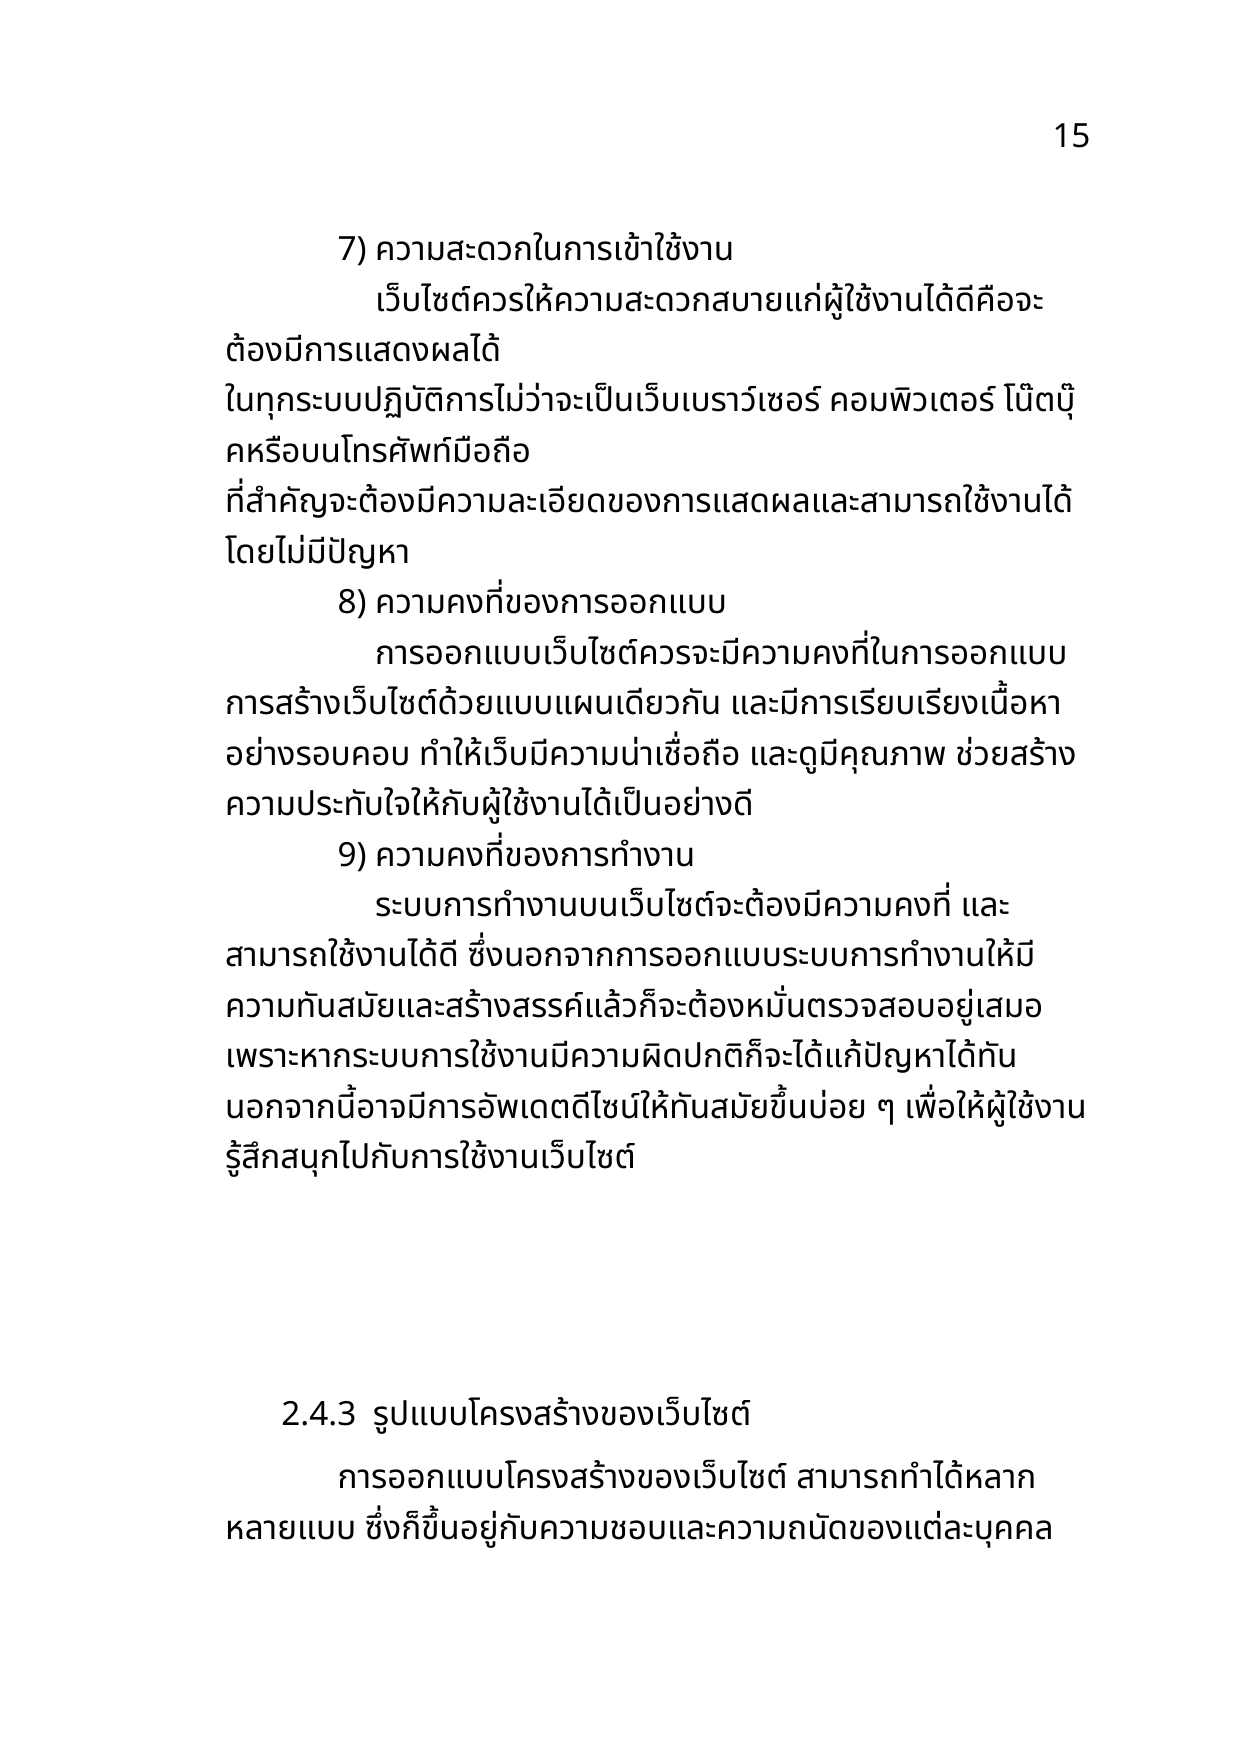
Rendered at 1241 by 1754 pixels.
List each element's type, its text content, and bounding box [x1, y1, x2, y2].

list ความคงที่ของการทำงาน [337, 830, 1090, 881]
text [225, 1453, 1090, 1554]
text ระบบการทำงานบนเว็บไซต์จะต้องมีความคงที่ และสามารถใช้งานได้ดี ซึ่งนอกจากการออกแบบระบบการทำงานให้มีความทันสมัยและสร้างสรรค์แล้วก็จะต้องหมั่นตรวจสอบอยู่เสมอ เพราะหากระบบการใช้งานมีความผิดปกติก็จะได้แก้ปัญหาได้ทัน นอกจากนี้อาจมีการอัพเดตดีไซน์ให้ทันสมัยขึ้นบ่อย ๆ เพื่อให้ผู้ใช้งานรู้สึกสนุกไปกับการใช้งานเว็บไซต์ [225, 881, 1090, 1183]
list ความคงที่ของการออกแบบ [337, 578, 1090, 629]
text เว็บไซต์ควรให้ความสะดวกสบายแก่ผู้ใช้งานได้ดีคือจะต้องมีการแสดงผลได้ ในทุกระบบปฏิบัติการไม่ว่าจะเป็นเว็บเบราว์เซอร์ คอมพิวเตอร์ โน๊ตบุ๊คหรือบนโทรศัพท์มือถือ ที่สำคัญจะต้องมีความละเอียดของการแสดผลและสามารถใช้งานได้โดยไม่มีปัญหา [225, 276, 1090, 578]
text การออกแบบเว็บไซต์ควรจะมีความคงที่ในการออกแบบ การสร้างเว็บไซต์ด้วยแบบแผนเดียวกัน และมีการเรียบเรียงเนื้อหาอย่างรอบคอบ ทำให้เว็บมีความน่าเชื่อถือ และดูมีคุณภาพ ช่วยสร้างความประทับใจให้กับผู้ใช้งานได้เป็นอย่างดี [225, 629, 1090, 830]
list ความสะดวกในการเข้าใช้งาน [337, 225, 1090, 276]
subtitle รูปแบบโครงสร้างของเว็บไซต์ [281, 1390, 1090, 1441]
